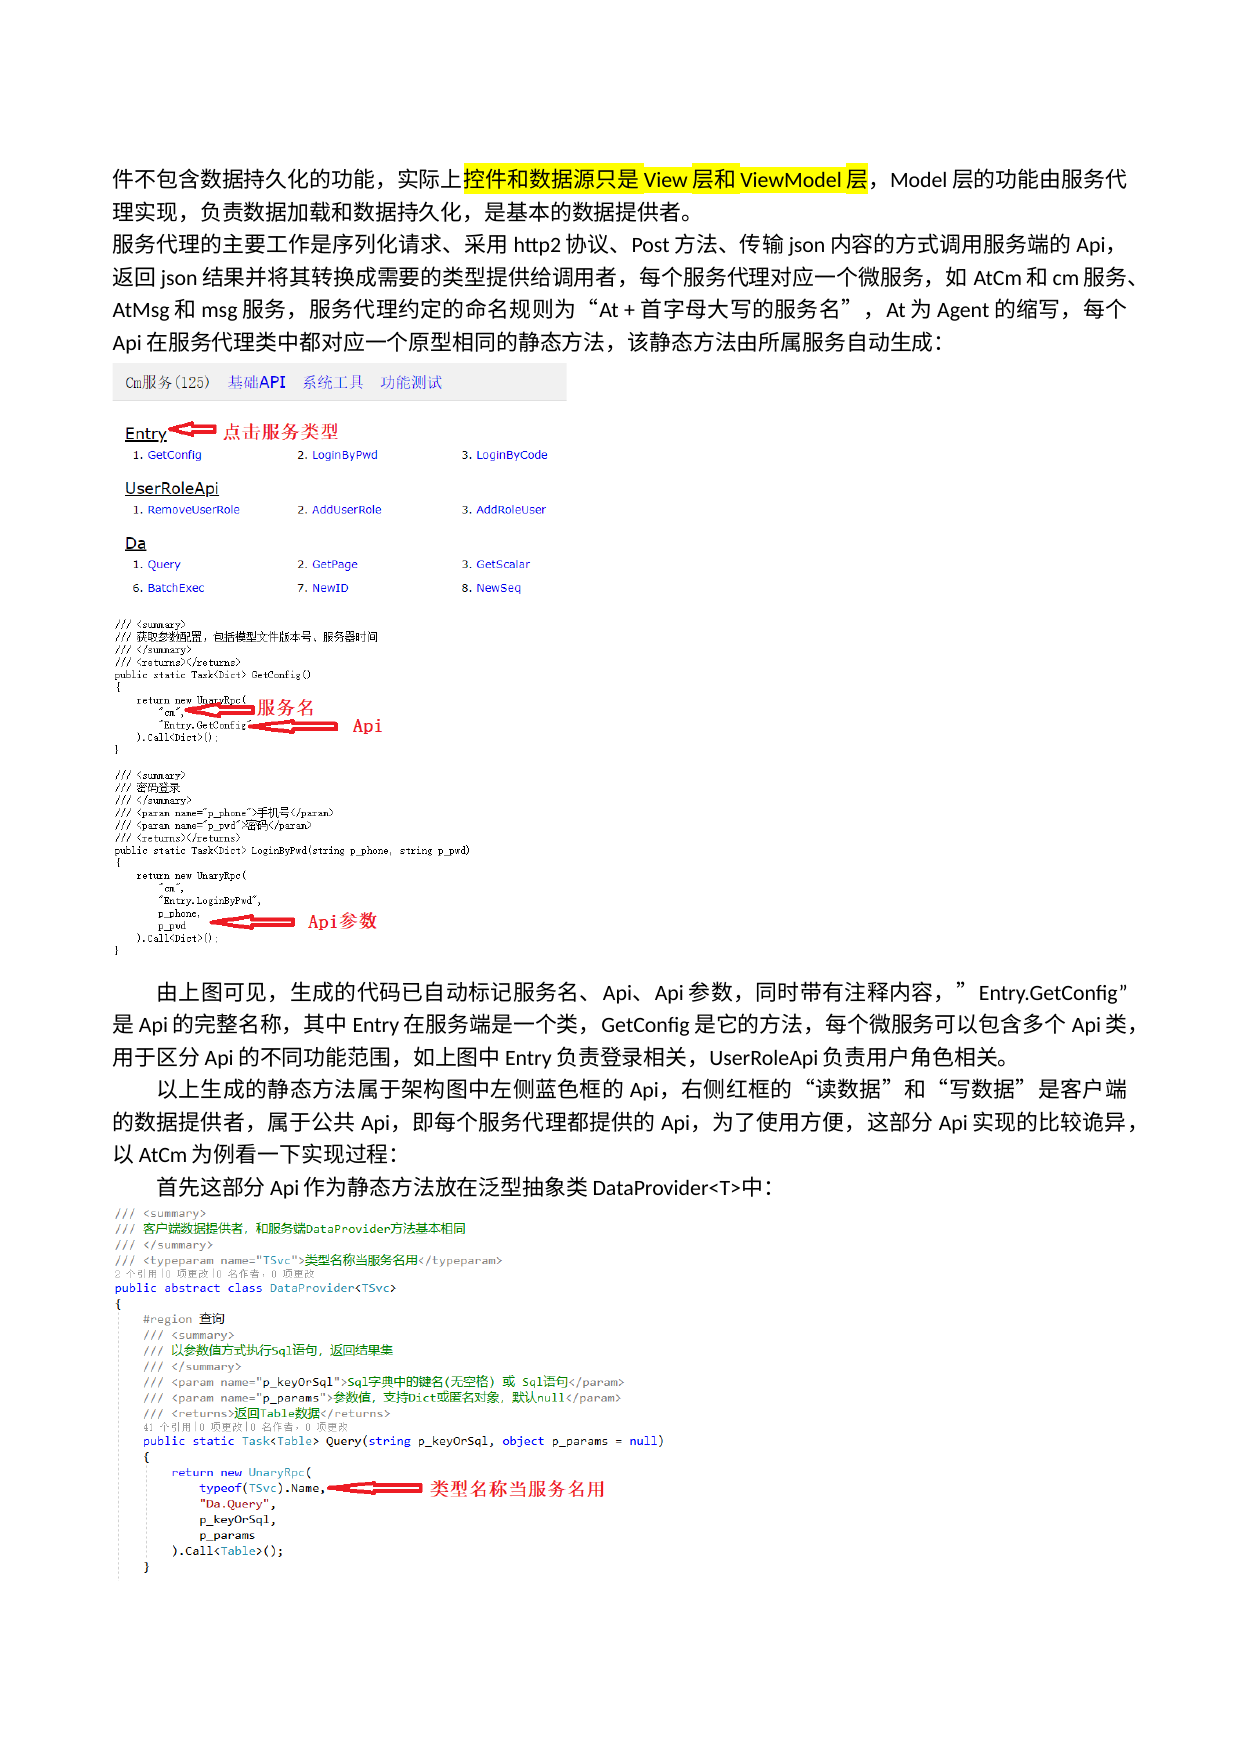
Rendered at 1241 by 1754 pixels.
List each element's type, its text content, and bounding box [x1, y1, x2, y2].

text 首先这部分Api作为静态方法放在泛型抽象类DataProvider<T>中： [112, 1169, 1128, 1202]
text 由上图可见，生成的代码已自动标记服务名、Api、Api参数，同时带有注释内容，”Entry.GetConfig”是Api的完整名称，其中Entry在服务端是一个类，GetConfig是它的方法，每个微服务可以包含多个Api类，用于区分Api的不同功能范围，如上图中Entry负责登录相关，UserRoleApi负责用户角色相关。 [112, 974, 1128, 1072]
picture [112, 617, 484, 961]
text 以上生成的静态方法属于架构图中左侧蓝色框的Api，右侧红框的“读数据”和“写数据”是客户端的数据提供者，属于公共Api，即每个服务代理都提供的Api，为了使用方便，这部分Api实现的比较诡异，以AtCm为例看一下实现过程： [112, 1072, 1128, 1169]
text 服务代理的主要工作是序列化请求、采用http2协议、Post方法、传输json内容的方式调用服务端的Api，返回json结果并将其转换成需要的类型提供给调用者，每个服务代理对应一个微服务，如AtCm和cm服务、AtMsg和msg服务，服务代理约定的命名规则为“At + 首字母大写的服务名”，At为Agent的缩写，每个Api在服务代理类中都对应一个原型相同的静态方法，该静态方法由所属服务自动生成： [112, 227, 1128, 357]
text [112, 162, 1128, 227]
picture [112, 1202, 676, 1581]
picture [112, 363, 567, 611]
